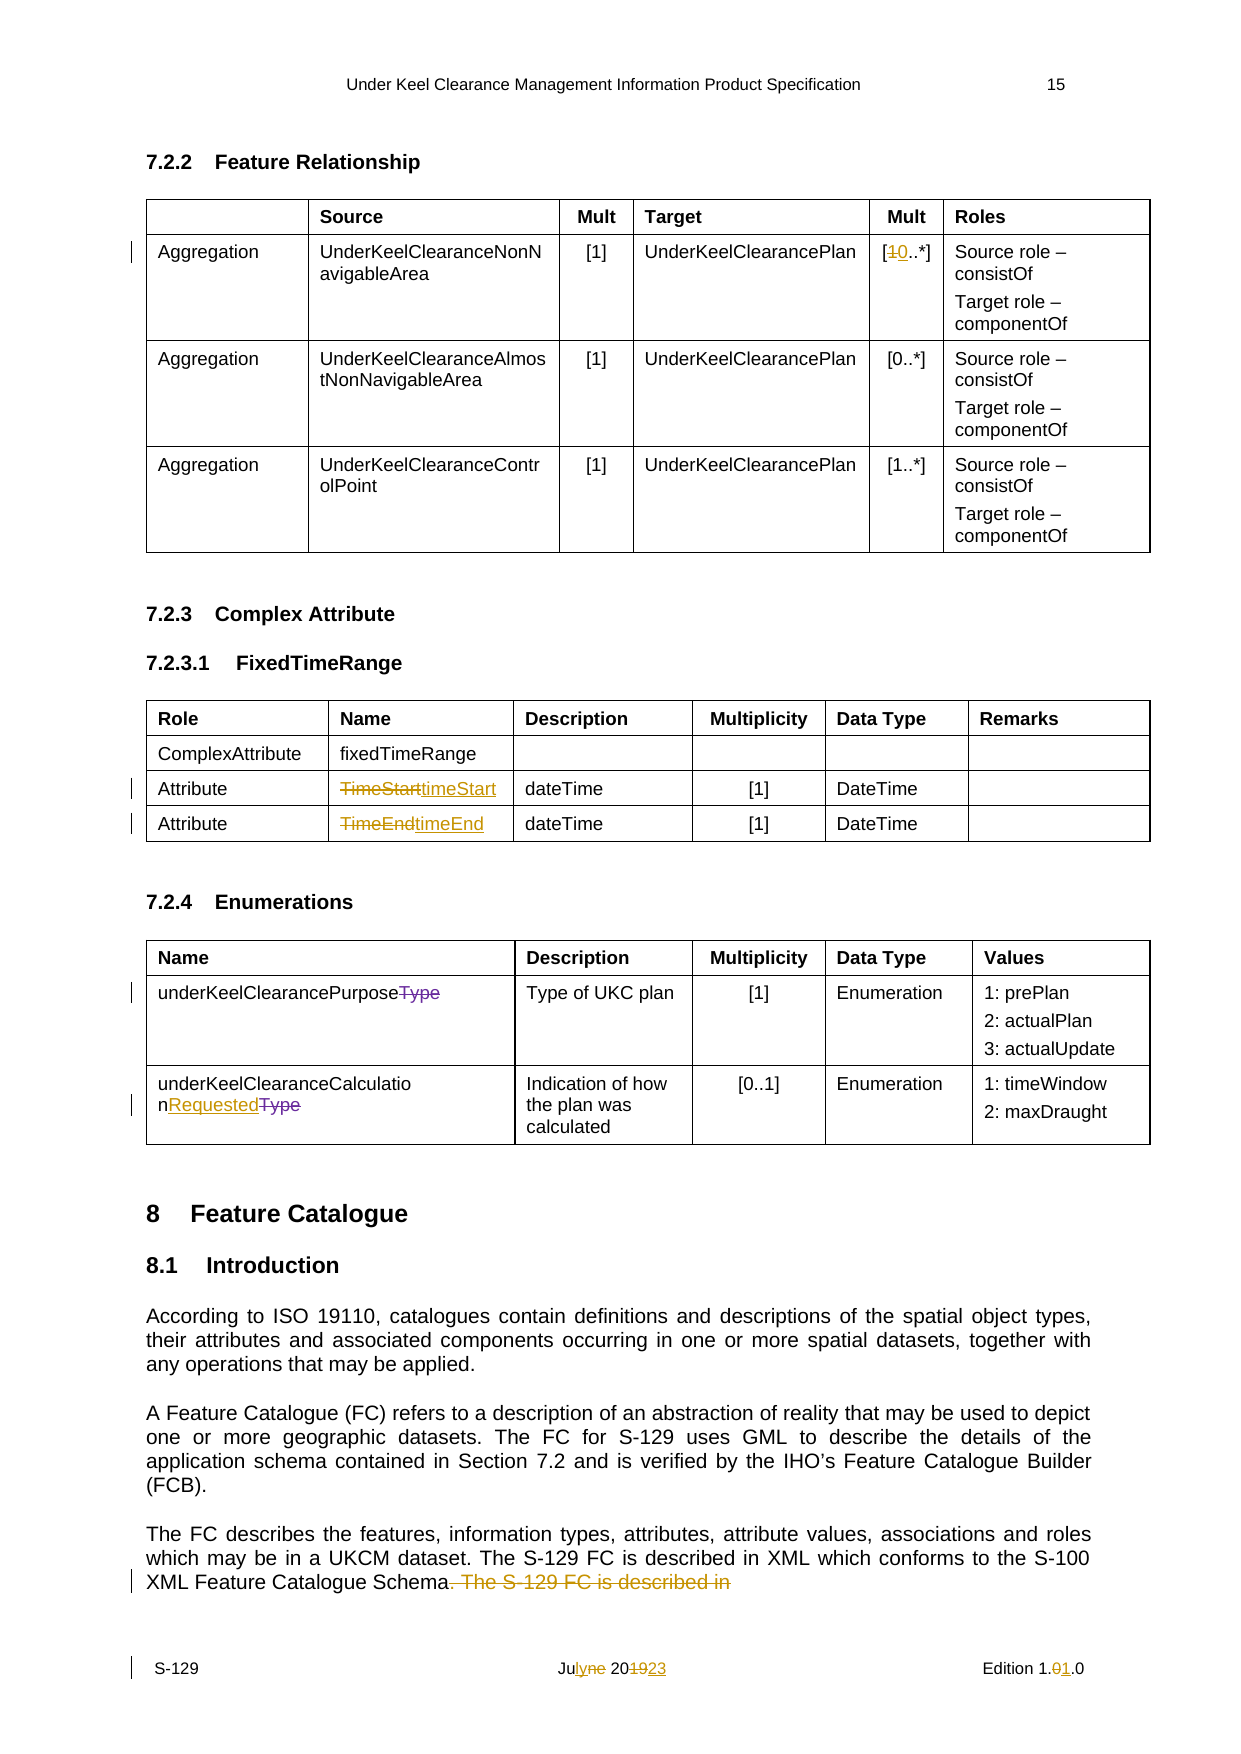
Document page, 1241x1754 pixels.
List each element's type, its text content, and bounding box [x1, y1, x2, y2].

table_header Mult [560, 200, 633, 234]
table_cell [1] [560, 447, 633, 552]
table_cell [969, 806, 1149, 841]
table_cell Type of UKC plan [516, 976, 692, 1065]
table_header Role [147, 701, 328, 735]
table_cell Source role – consistOf Target role –componentOf [944, 341, 1149, 446]
subtitle FixedTimeRange [146, 651, 1092, 675]
subtitle Introduction [146, 1252, 1092, 1279]
table_cell [1] [693, 771, 825, 805]
table_cell [1] [693, 806, 825, 841]
table_cell UnderKeelClearanceNonNavigableArea [309, 235, 559, 340]
table_cell 1: timeWindow 2: maxDraught [973, 1066, 1149, 1143]
table_cell [1] [693, 976, 825, 1065]
table_header Multiplicity [693, 701, 825, 735]
table_cell [969, 771, 1149, 805]
table_cell Source role – consistOf Target role –componentOf [944, 447, 1149, 552]
table_cell [329, 771, 513, 805]
table_cell [514, 736, 692, 770]
text A Feature Catalogue (FC) refers to a description of an abstraction of reality that may be used to depict one or more geographic datasets. The FC for S-129 uses GML to describe the details of the application schema contained in Section 7.2 and is verified by the IHO’s Feature Catalogue Builder (FCB). [146, 1401, 1092, 1497]
table_cell UnderKeelClearanceControlPoint [309, 447, 559, 552]
table_header Name [329, 701, 513, 735]
table_cell [0..*] [870, 341, 943, 446]
table_cell 1: prePlan 2: actualPlan 3: actualUpdate [973, 976, 1149, 1065]
subtitle Feature Relationship [146, 150, 1092, 174]
table_cell Attribute [147, 771, 328, 805]
table_cell Source role – consistOf Target role – componentOf [944, 235, 1149, 340]
table_header Name [147, 941, 514, 974]
table_header Data Type [826, 941, 972, 974]
table_header Description [514, 701, 692, 735]
table_cell Enumeration [826, 1066, 972, 1143]
table_cell underKeelClearancePurpose [147, 976, 514, 1065]
table_header Multiplicity [693, 941, 825, 974]
table_cell Aggregation [147, 235, 308, 340]
table_header Roles [944, 200, 1149, 234]
table_cell dateTime [514, 771, 692, 805]
table_cell Indication of how the plan was calculated [516, 1066, 692, 1143]
table_cell [0..1] [693, 1066, 825, 1143]
table_cell dateTime [514, 806, 692, 841]
subtitle Feature Catalogue [146, 1199, 1092, 1227]
table_cell Aggregation [147, 341, 308, 446]
subtitle Complex Attribute [146, 602, 1092, 626]
table_cell [1] [560, 235, 633, 340]
table_cell Enumeration [826, 976, 972, 1065]
text According to ISO 19110, catalogues contain definitions and descriptions of the spatial object types, their attributes and associated components occurring in one or more spatial datasets, together with any operations that may be applied. [146, 1304, 1092, 1376]
table_cell DateTime [826, 771, 968, 805]
table_header Mult [870, 200, 943, 234]
table_cell fixedTimeRange [329, 736, 513, 770]
table_header Source [309, 200, 559, 234]
table_header Values [973, 941, 1149, 974]
table_cell UnderKeelClearanceAlmostNonNavigableArea [309, 341, 559, 446]
text The FC describes the features, information types, attributes, attribute values, associations and roles which may be in a UKCM dataset. The S-129 FC is described in XML which conforms to the S-100 XML Feature Catalogue Schema [146, 1522, 1092, 1593]
table_cell UnderKeelClearancePlan [634, 235, 869, 340]
table_header Remarks [969, 701, 1149, 735]
table_cell [1] [560, 341, 633, 446]
table_cell underKeelClearanceCalculation [147, 1066, 514, 1143]
table_cell ComplexAttribute [147, 736, 328, 770]
table_cell [329, 806, 513, 841]
table_header [147, 200, 308, 234]
table_cell Aggregation [147, 447, 308, 552]
table_cell UnderKeelClearancePlan [634, 341, 869, 446]
subtitle Enumerations [146, 891, 1092, 914]
table_cell Attribute [147, 806, 328, 841]
table_cell [969, 736, 1149, 770]
table_header Description [516, 941, 692, 974]
table_cell [826, 736, 968, 770]
table_cell [1..*] [870, 447, 943, 552]
table_header Data Type [826, 701, 968, 735]
table_cell [..*] [870, 235, 943, 340]
table_cell DateTime [826, 806, 968, 841]
table_header Target [634, 200, 869, 234]
table_cell [693, 736, 825, 770]
table_cell UnderKeelClearancePlan [634, 447, 869, 552]
